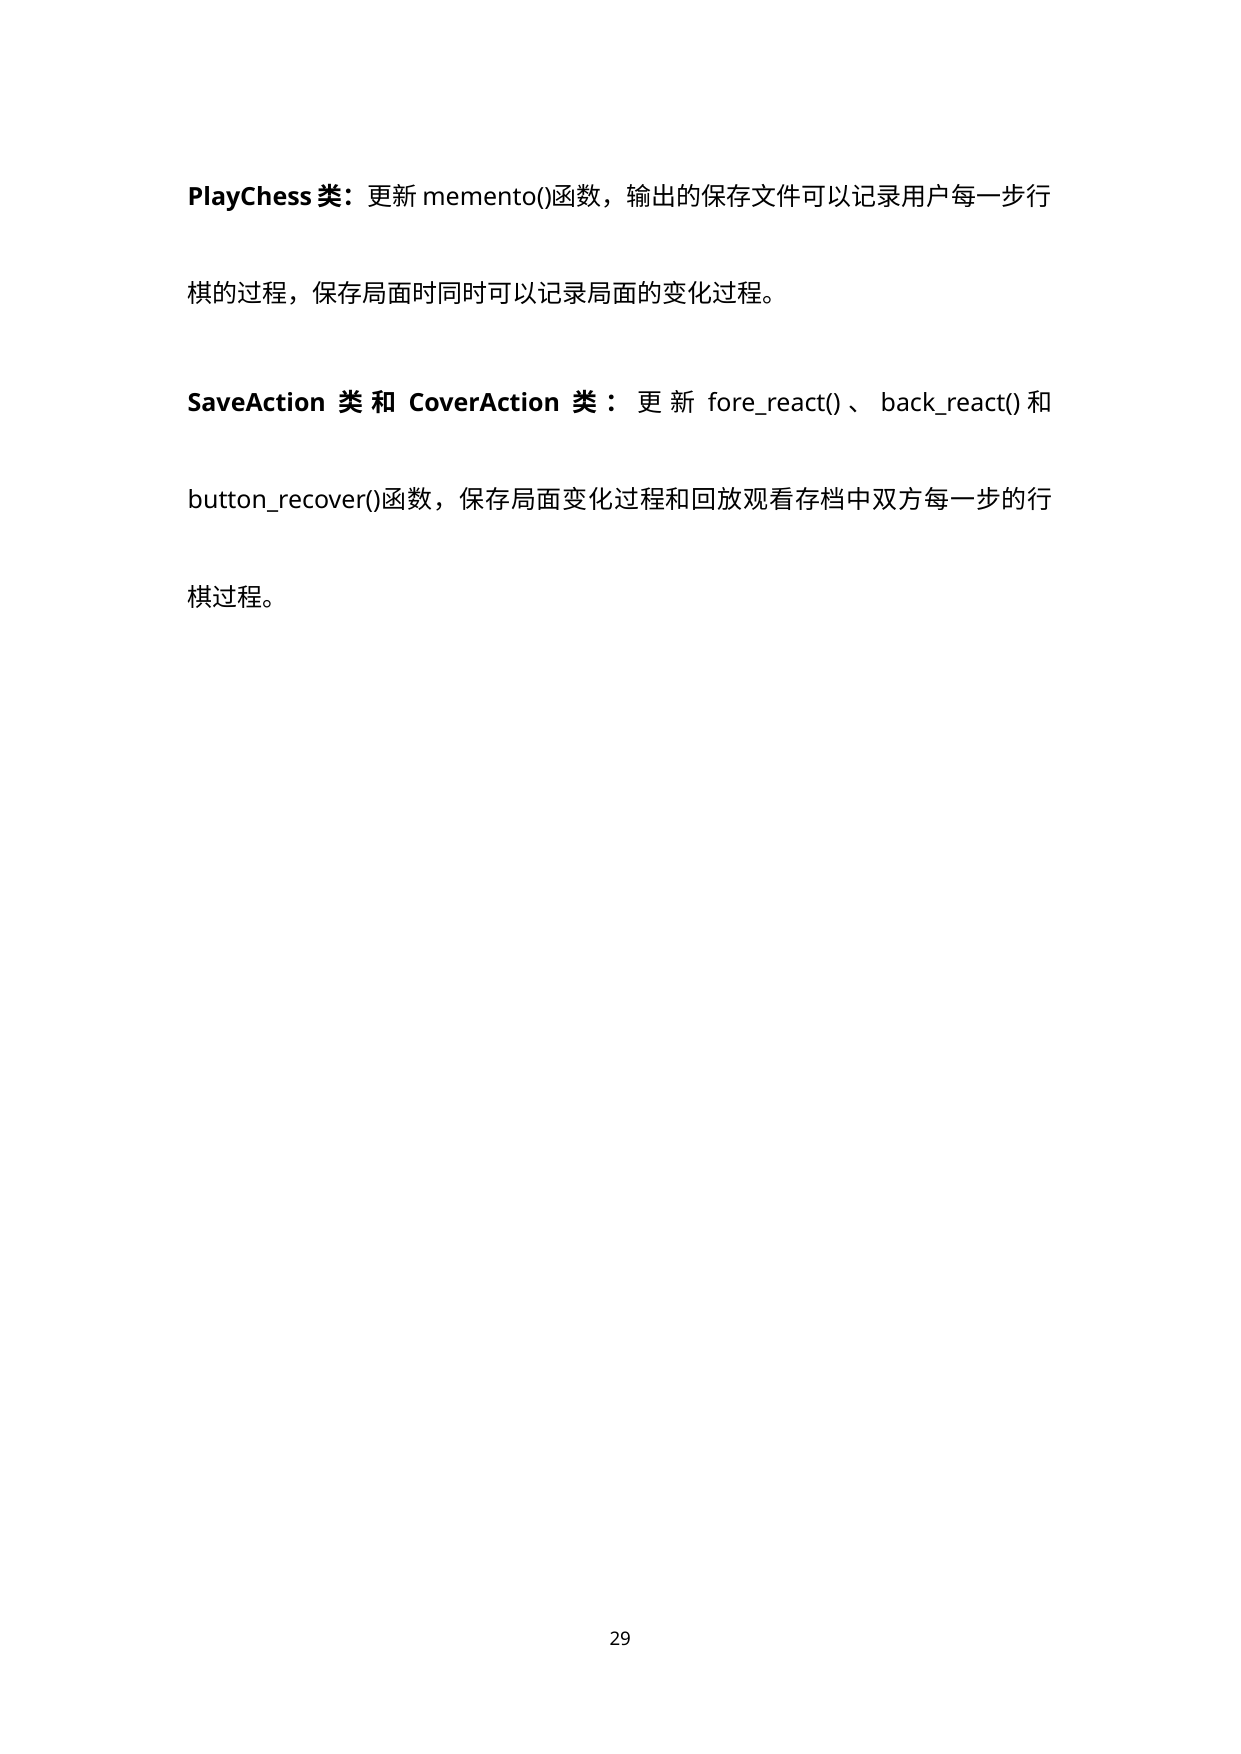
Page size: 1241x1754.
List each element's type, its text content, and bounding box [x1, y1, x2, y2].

text SaveAction类和CoverAction类：更新fore_react()、back_react()和button_recover()函数，保存局面变化过程和回放观看存档中双方每一步的行棋过程。 [187, 368, 1053, 628]
text PlayChess类：更新memento()函数，输出的保存文件可以记录用户每一步行棋的过程，保存局面时同时可以记录局面的变化过程。 [187, 162, 1053, 324]
